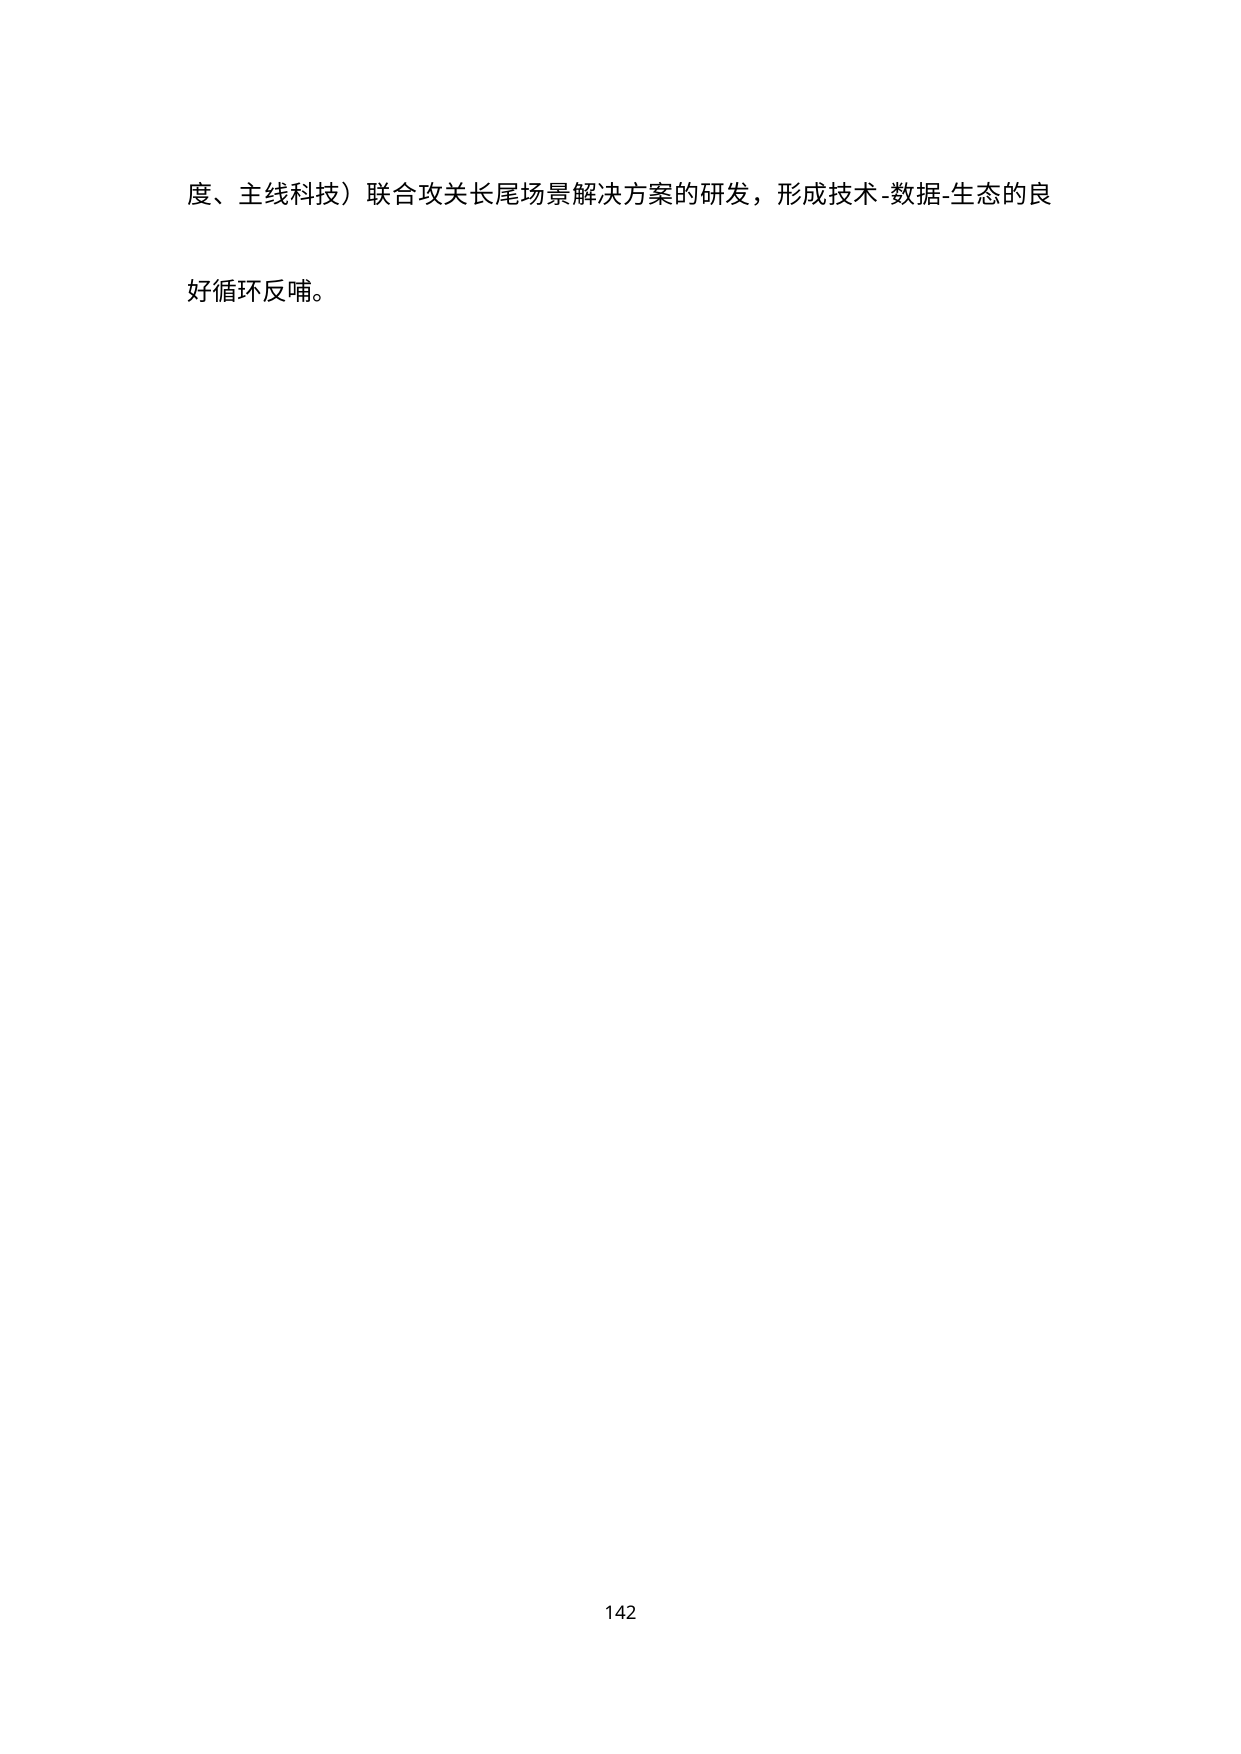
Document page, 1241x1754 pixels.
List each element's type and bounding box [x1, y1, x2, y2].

text [187, 160, 1053, 322]
